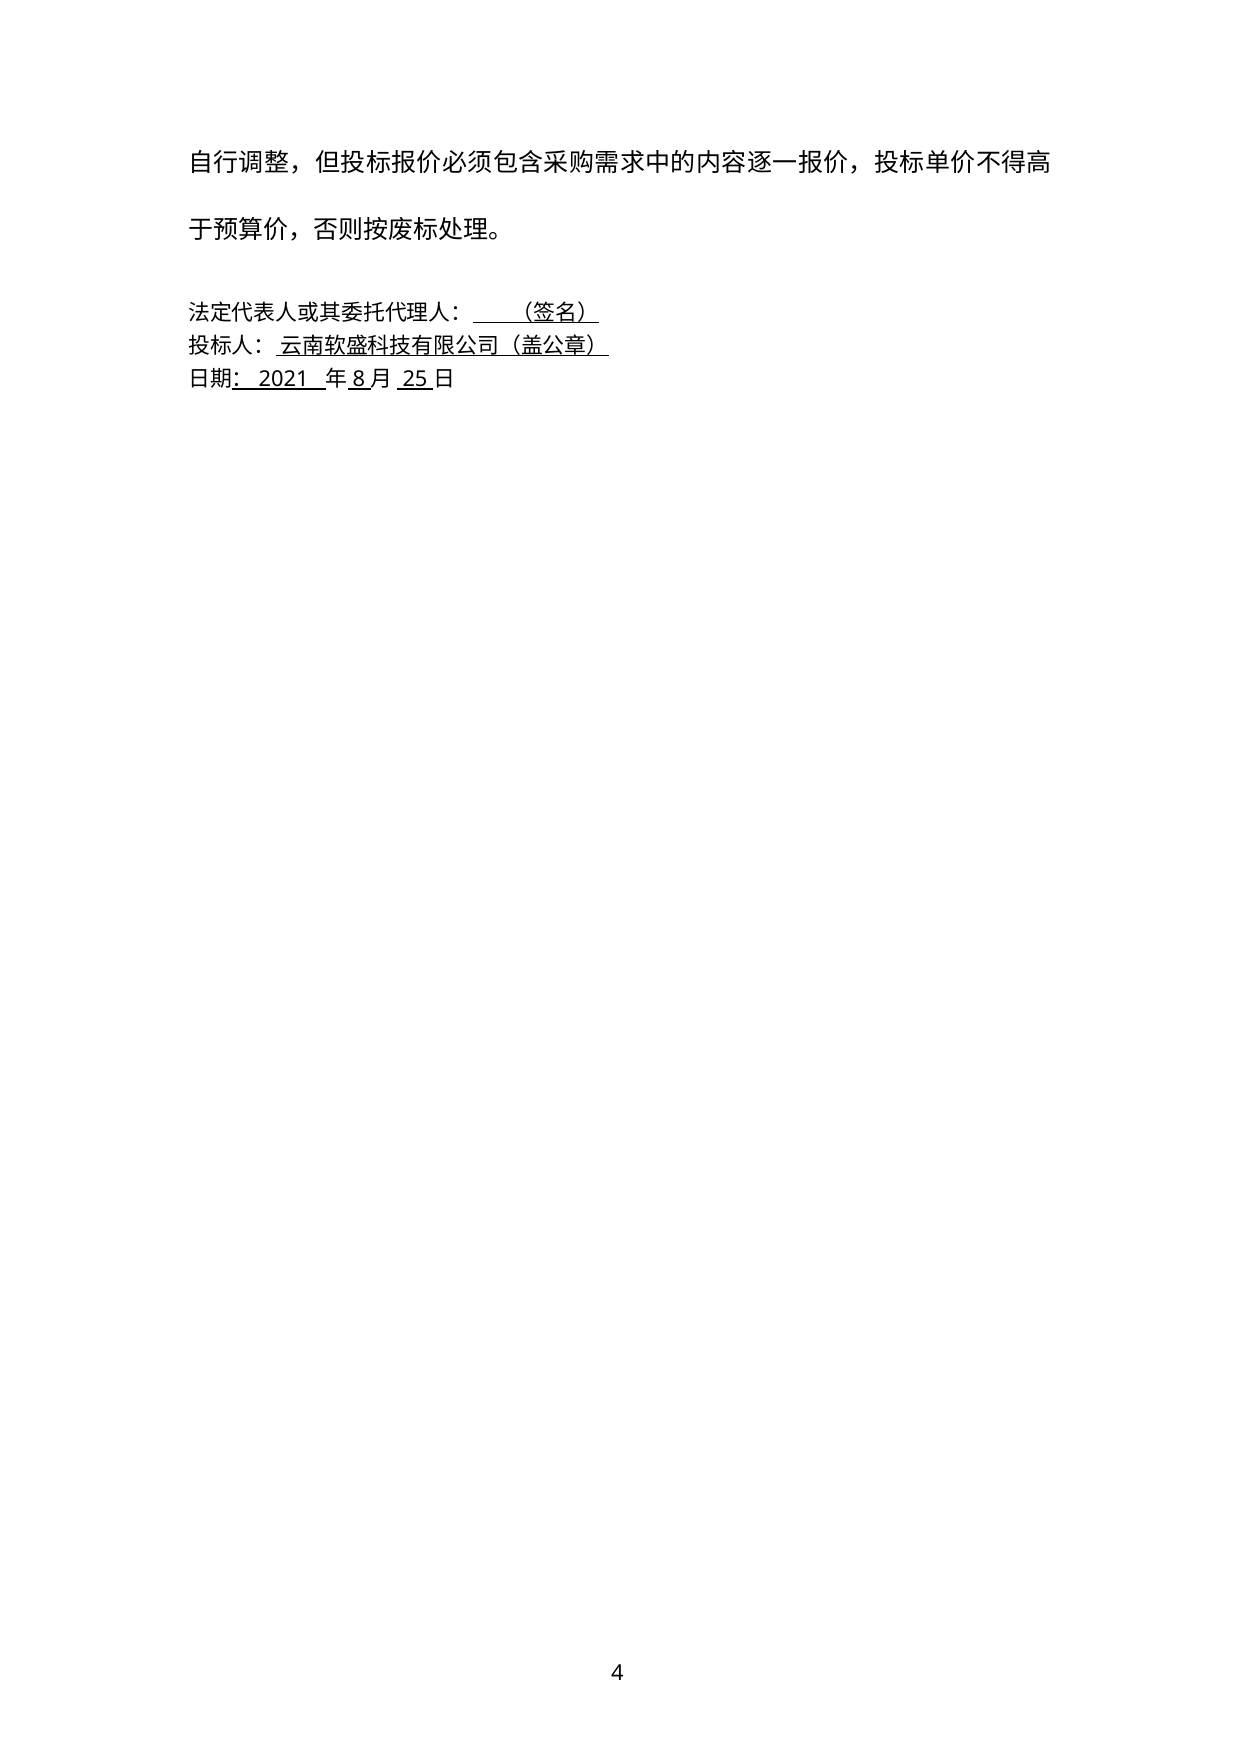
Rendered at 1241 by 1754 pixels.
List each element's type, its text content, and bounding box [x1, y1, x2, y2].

text 投标人： 云南软盛科技有限公司（盖公章） [188, 327, 1052, 360]
text 法定代表人或其委托代理人： （签名） [188, 294, 1052, 327]
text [188, 128, 1052, 261]
text 日期： 2021 年 8 月 25 日 [188, 360, 1052, 393]
